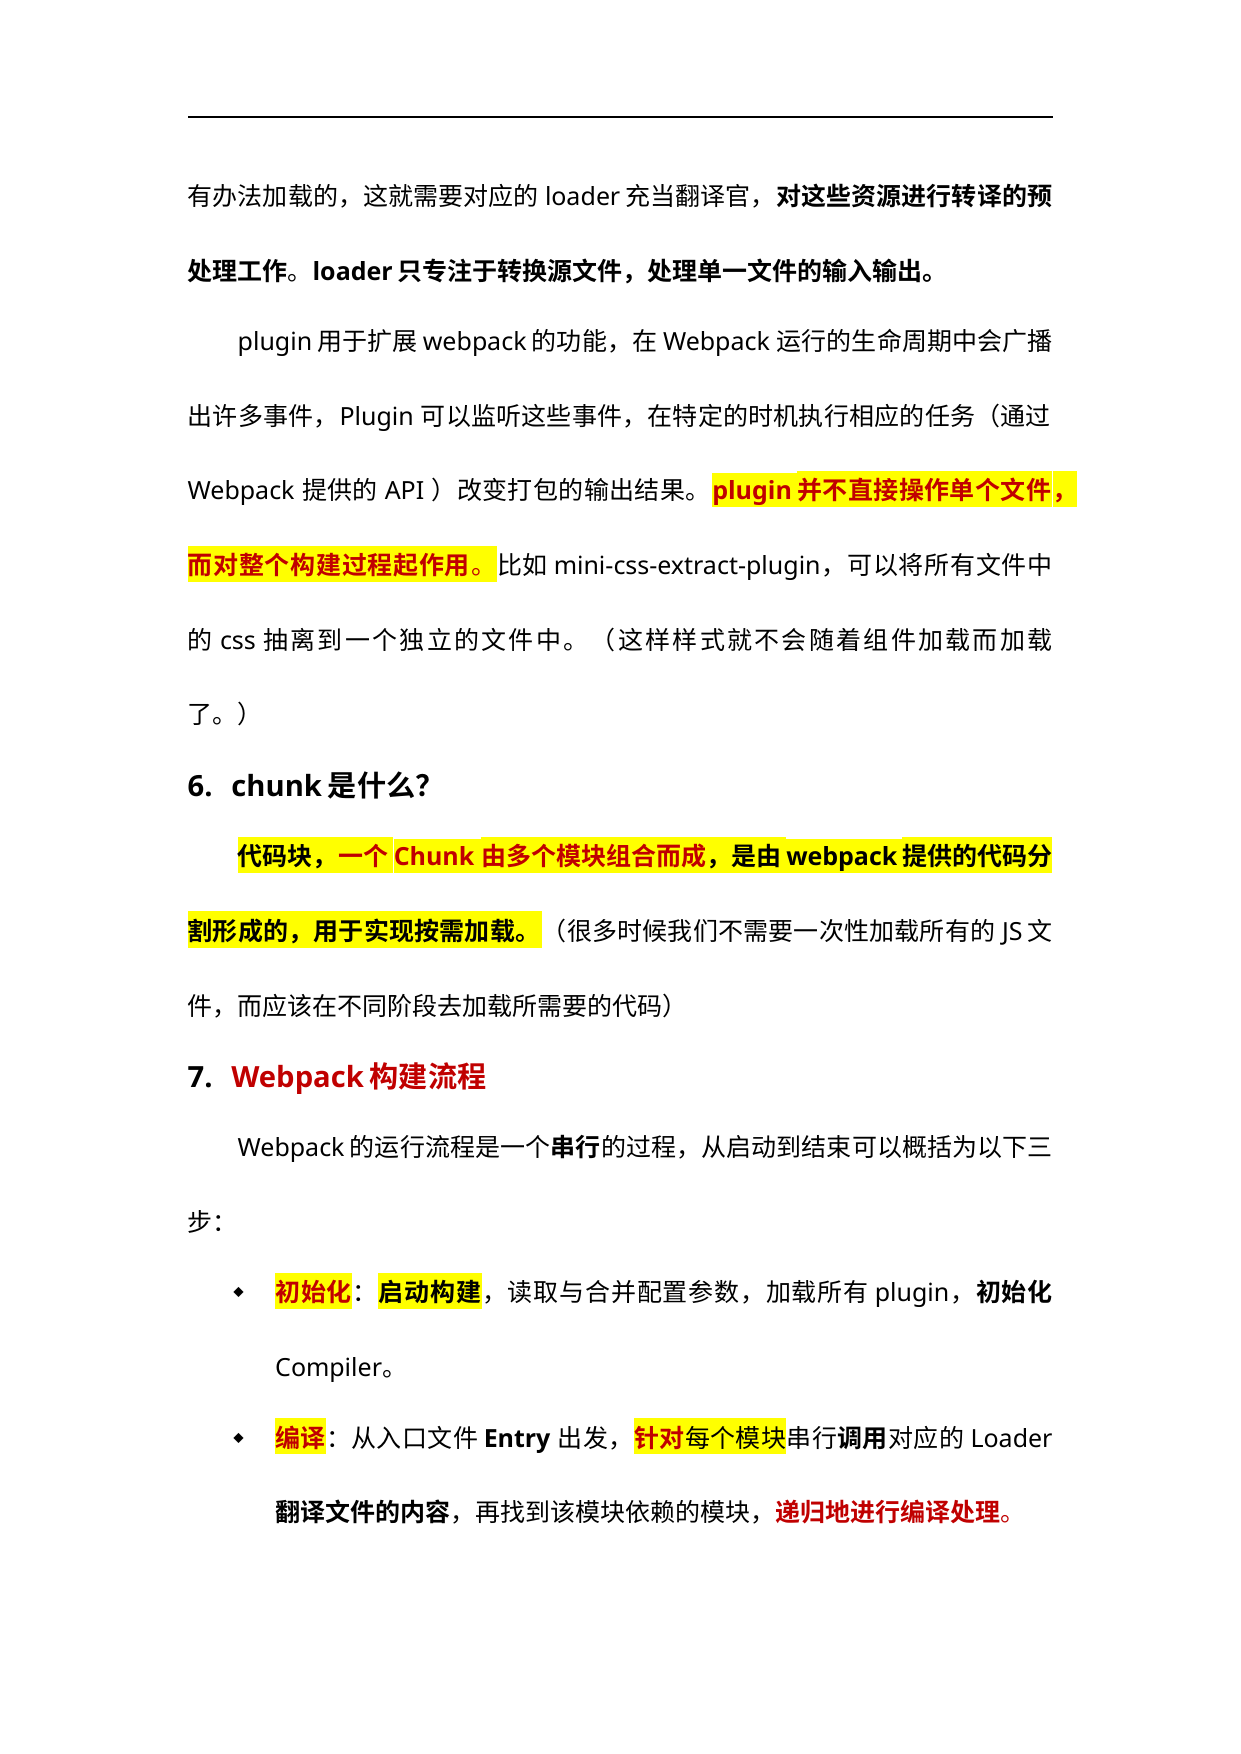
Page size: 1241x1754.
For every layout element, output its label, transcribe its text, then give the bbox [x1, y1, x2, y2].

text plugin用于扩展webpack的功能，在 Webpack 运行的生命周期中会广播出许多事件，Plugin 可以监听这些事件，在特定的时机执行相应的任务（通过 Webpack 提供的 API ）改变打包的输出结果。plugin并不直接操作单个文件，而对整个构建过程起作用。比如mini-css-extract-plugin，可以将所有文件中的css抽离到一个独立的文件中。（这样样式就不会随着组件加载而加载了。） [187, 307, 1053, 746]
text 代码块，一个 Chunk 由多个模块组合而成，是由webpack提供的代码分割形成的，用于实现按需加载。（很多时候我们不需要一次性加载所有的JS文件，而应该在不同阶段去加载所需要的代码） [187, 822, 1053, 1037]
subtitle Webpack构建流程 [187, 1042, 1053, 1107]
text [187, 162, 1053, 302]
list 编译：从入口文件Entry 出发，针对每个模块串行调用对应的 Loader翻译文件的内容，再找到该模块依赖的模块，递归地进行编译处理。 [231, 1404, 1053, 1543]
subtitle chunk是什么？ [187, 751, 1053, 816]
text Webpack的运行流程是一个串行的过程，从启动到结束可以概括为以下三步： [187, 1113, 1053, 1253]
list 初始化：启动构建，读取与合并配置参数，加载所有plugin，初始化 Compiler。 [231, 1258, 1053, 1398]
